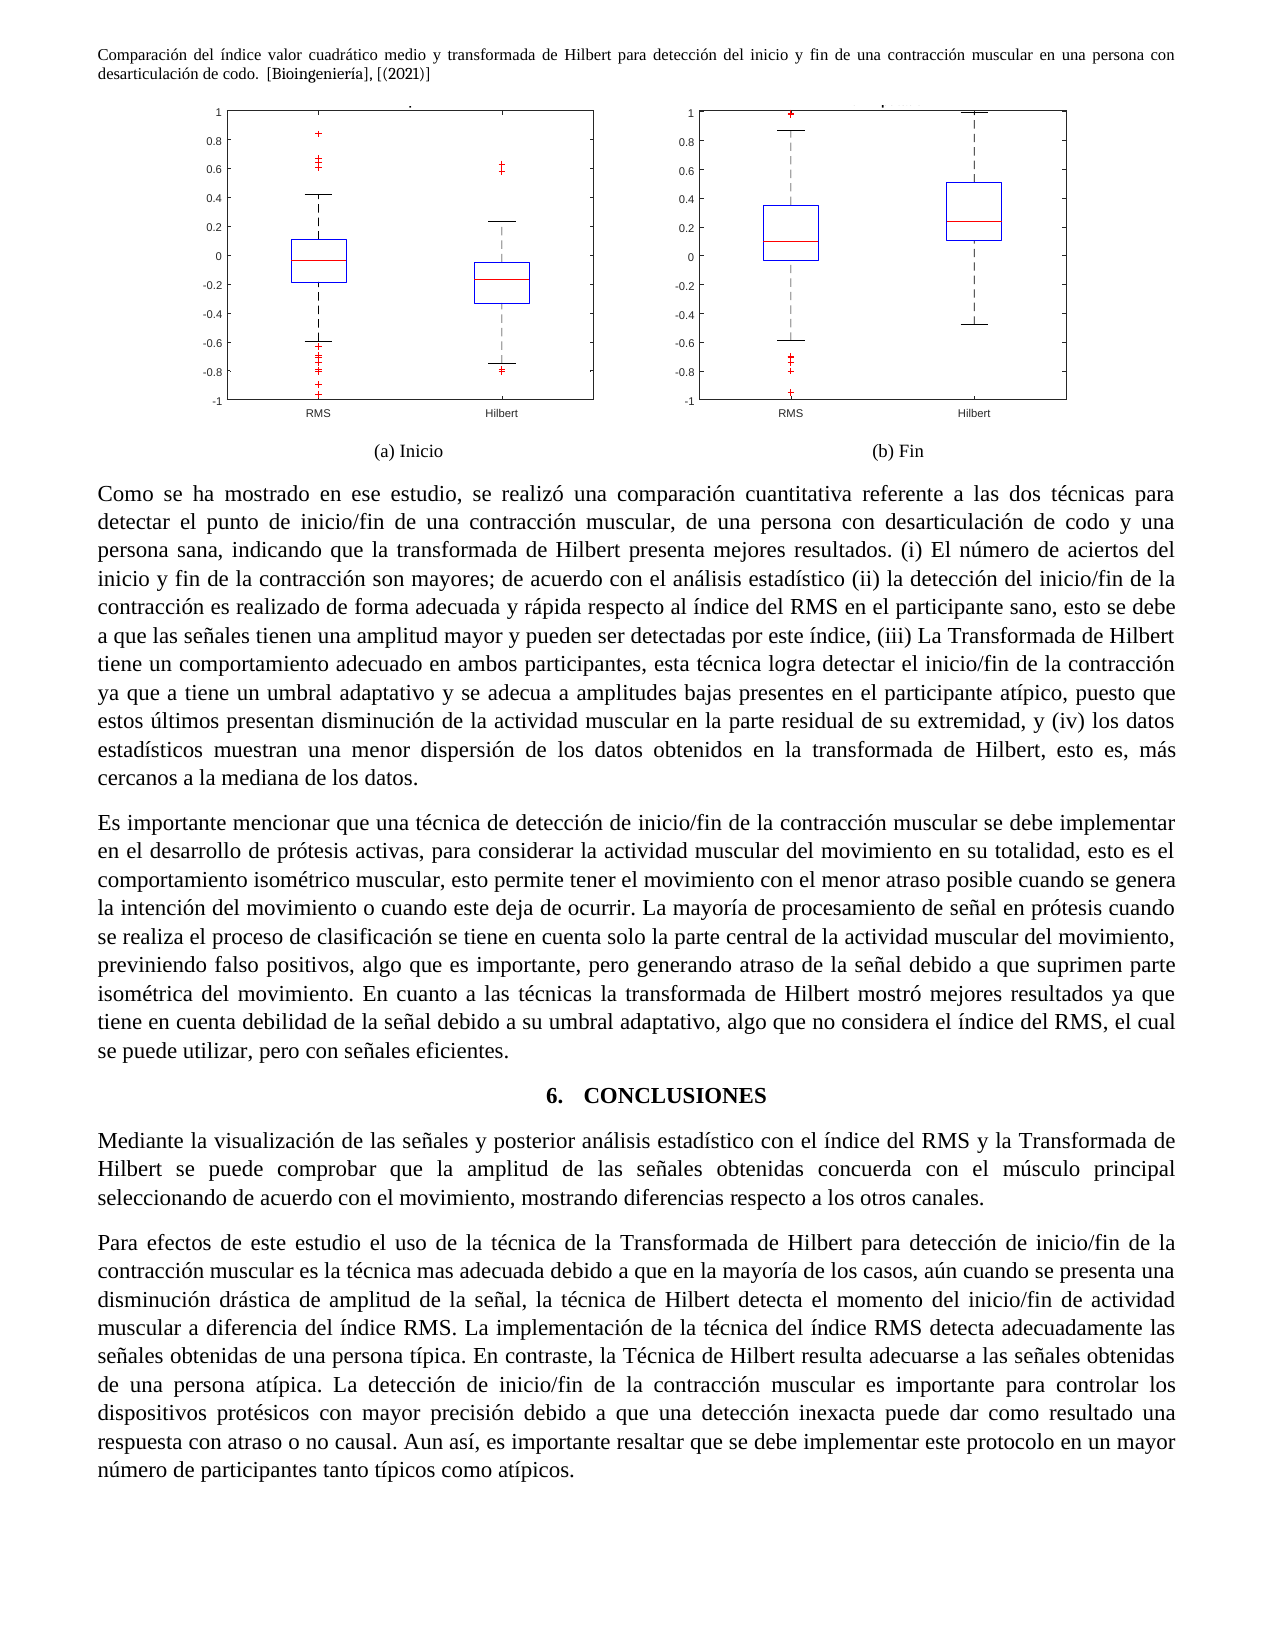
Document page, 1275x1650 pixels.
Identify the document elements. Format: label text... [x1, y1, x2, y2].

text (a) Inicio (b) Fin [322, 440, 1177, 461]
text Para efectos de este estudio el uso de la técnica de la Transformada de Hilbert para detección de inicio/fin de la contracción muscular es la técnica mas adecuada debido a que en la mayoría de los casos, aún cuando se presenta una disminución drástica de amplitud de la señal, la técnica de Hilbert detecta el momento del inicio/fin de actividad muscular a diferencia del índice RMS. La implementación de la técnica del índice RMS detecta adecuadamente las señales obtenidas de una persona típica. En contraste, la Técnica de Hilbert resulta adecuarse a las señales obtenidas de una persona atípica. La detección de inicio/fin de la contracción muscular es importante para controlar los dispositivos protésicos con mayor precisión debido a que una detección inexacta puede dar como resultado una respuesta con atraso o no causal. Aun así, es importante resaltar que se debe implementar este protocolo en un mayor número de participantes tanto típicos como atípicos. [97, 1229, 1177, 1483]
list CONCLUSIONES [135, 1082, 1177, 1108]
text Como se ha mostrado en ese estudio, se realizó una comparación cuantitativa referente a las dos técnicas para detectar el punto de inicio/fin de una contracción muscular, de una persona con desarticulación de codo y una persona sana, indicando que la transformada de Hilbert presenta mejores resultados. (i) El número de aciertos del inicio y fin de la contracción son mayores; de acuerdo con el análisis estadístico (ii) la detección del inicio/fin de la contracción es realizado de forma adecuada y rápida respecto al índice del RMS en el participante sano, esto se debe a que las señales tienen una amplitud mayor y pueden ser detectadas por este índice, (iii) La Transformada de Hilbert tiene un comportamiento adecuado en ambos participantes, esta técnica logra detectar el inicio/fin de la contracción ya que a tiene un umbral adaptativo y se adecua a amplitudes bajas presentes en el participante atípico, puesto que estos últimos presentan disminución de la actividad muscular en la parte residual de su extremidad, y (iv) los datos estadísticos muestran una menor dispersión de los datos obtenidos en la transformada de Hilbert, esto es, más cercanos a la mediana de los datos. [97, 480, 1177, 790]
text Mediante la visualización de las señales y posterior análisis estadístico con el índice del RMS y la Transformada de Hilbert se puede comprobar que la amplitud de las señales obtenidas concuerda con el músculo principal seleccionando de acuerdo con el movimiento, mostrando diferencias respecto a los otros canales. [97, 1127, 1177, 1210]
text Es importante mencionar que una técnica de detección de inicio/fin de la contracción muscular se debe implementar en el desarrollo de prótesis activas, para considerar la actividad muscular del movimiento en su totalidad, esto es el comportamiento isométrico muscular, esto permite tener el movimiento con el menor atraso posible cuando se genera la intención del movimiento o cuando este deja de ocurrir. La mayoría de procesamiento de señal en prótesis cuando se realiza el proceso de clasificación se tiene en cuenta solo la parte central de la actividad muscular del movimiento, previniendo falso positivos, algo que es importante, pero generando atraso de la señal debido a que suprimen parte isométrica del movimiento. En cuanto a las técnicas la transformada de Hilbert mostró mejores resultados ya que tiene en cuenta debilidad de la señal debido a su umbral adaptativo, algo que no considera el índice del RMS, el cual se puede utilizar, pero con señales eficientes. [97, 809, 1177, 1063]
